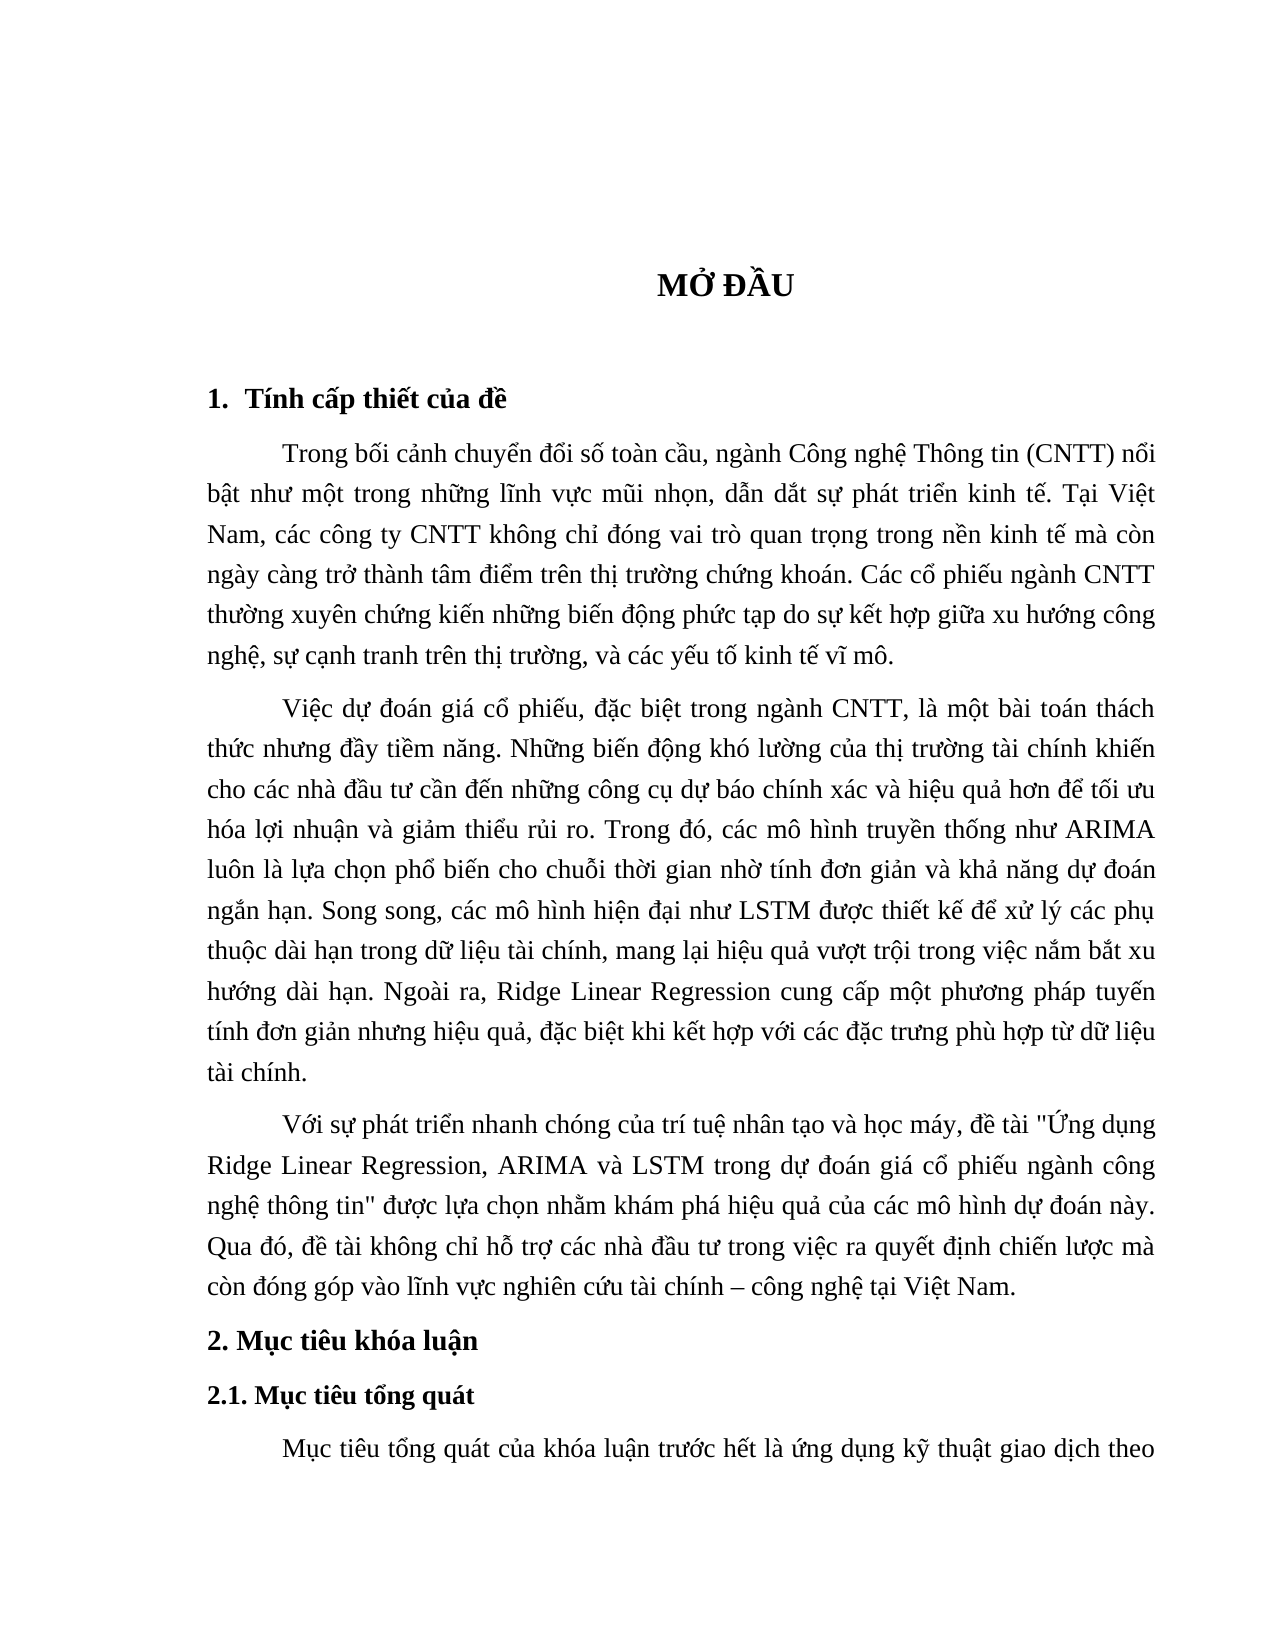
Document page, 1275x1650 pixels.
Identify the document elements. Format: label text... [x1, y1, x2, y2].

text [207, 1432, 1157, 1463]
text Với sự phát triển nhanh chóng của trí tuệ nhân tạo và học máy, đề tài "Ứng dụng Ridge Linear Regression, ARIMA và LSTM trong dự đoán giá cổ phiếu ngành công nghệ thông tin" được lựa chọn nhằm khám phá hiệu quả của các mô hình dự đoán này. Qua đó, đề tài không chỉ hỗ trợ các nhà đầu tư trong việc ra quyết định chiến lược mà còn đóng góp vào lĩnh vực nghiên cứu tài chính – công nghệ tại Việt Nam. [207, 1108, 1157, 1301]
text Trong bối cảnh chuyển đổi số toàn cầu, ngành Công nghệ Thông tin (CNTT) nổi bật như một trong những lĩnh vực mũi nhọn, dẫn dắt sự phát triển kinh tế. Tại Việt Nam, các công ty CNTT không chỉ đóng vai trò quan trọng trong nền kinh tế mà còn ngày càng trở thành tâm điểm trên thị trường chứng khoán. Các cổ phiếu ngành CNTT thường xuyên chứng kiến những biến động phức tạp do sự kết hợp giữa xu hướng công nghệ, sự cạnh tranh trên thị trường, và các yếu tố kinh tế vĩ mô. [207, 437, 1157, 670]
subtitle Tính cấp thiết của [207, 381, 1157, 414]
text Việc dự đoán giá cổ phiếu, đặc biệt trong ngành CNTT, là một bài toán thách thức nhưng đầy tiềm năng. Những biến động khó lường của thị trường tài chính khiến cho các nhà đầu tư cần đến những công cụ dự báo chính xác và hiệu quả hơn để tối ưu hóa lợi nhuận và giảm thiểu rủi ro. Trong đó, các mô hình truyền thống như ARIMA luôn là lựa chọn phổ biến cho chuỗi thời gian nhờ tính đơn giản và khả năng dự đoán ngắn hạn. Song song, các mô hình hiện đại như LSTM được thiết kế để xử lý các phụ thuộc dài hạn trong dữ liệu tài chính, mang lại hiệu quả vượt trội trong việc nắm bắt xu hướng dài hạn. Ngoài ra, Ridge Linear Regression cung cấp một phương pháp tuyến tính đơn giản nhưng hiệu quả, đặc biệt khi kết hợp với các đặc trưng phù hợp từ dữ liệu tài chính. [207, 692, 1157, 1087]
subtitle MỞ ĐẦU [582, 266, 1155, 304]
subtitle 2. Mục tiêu khóa luận [207, 1323, 1157, 1357]
